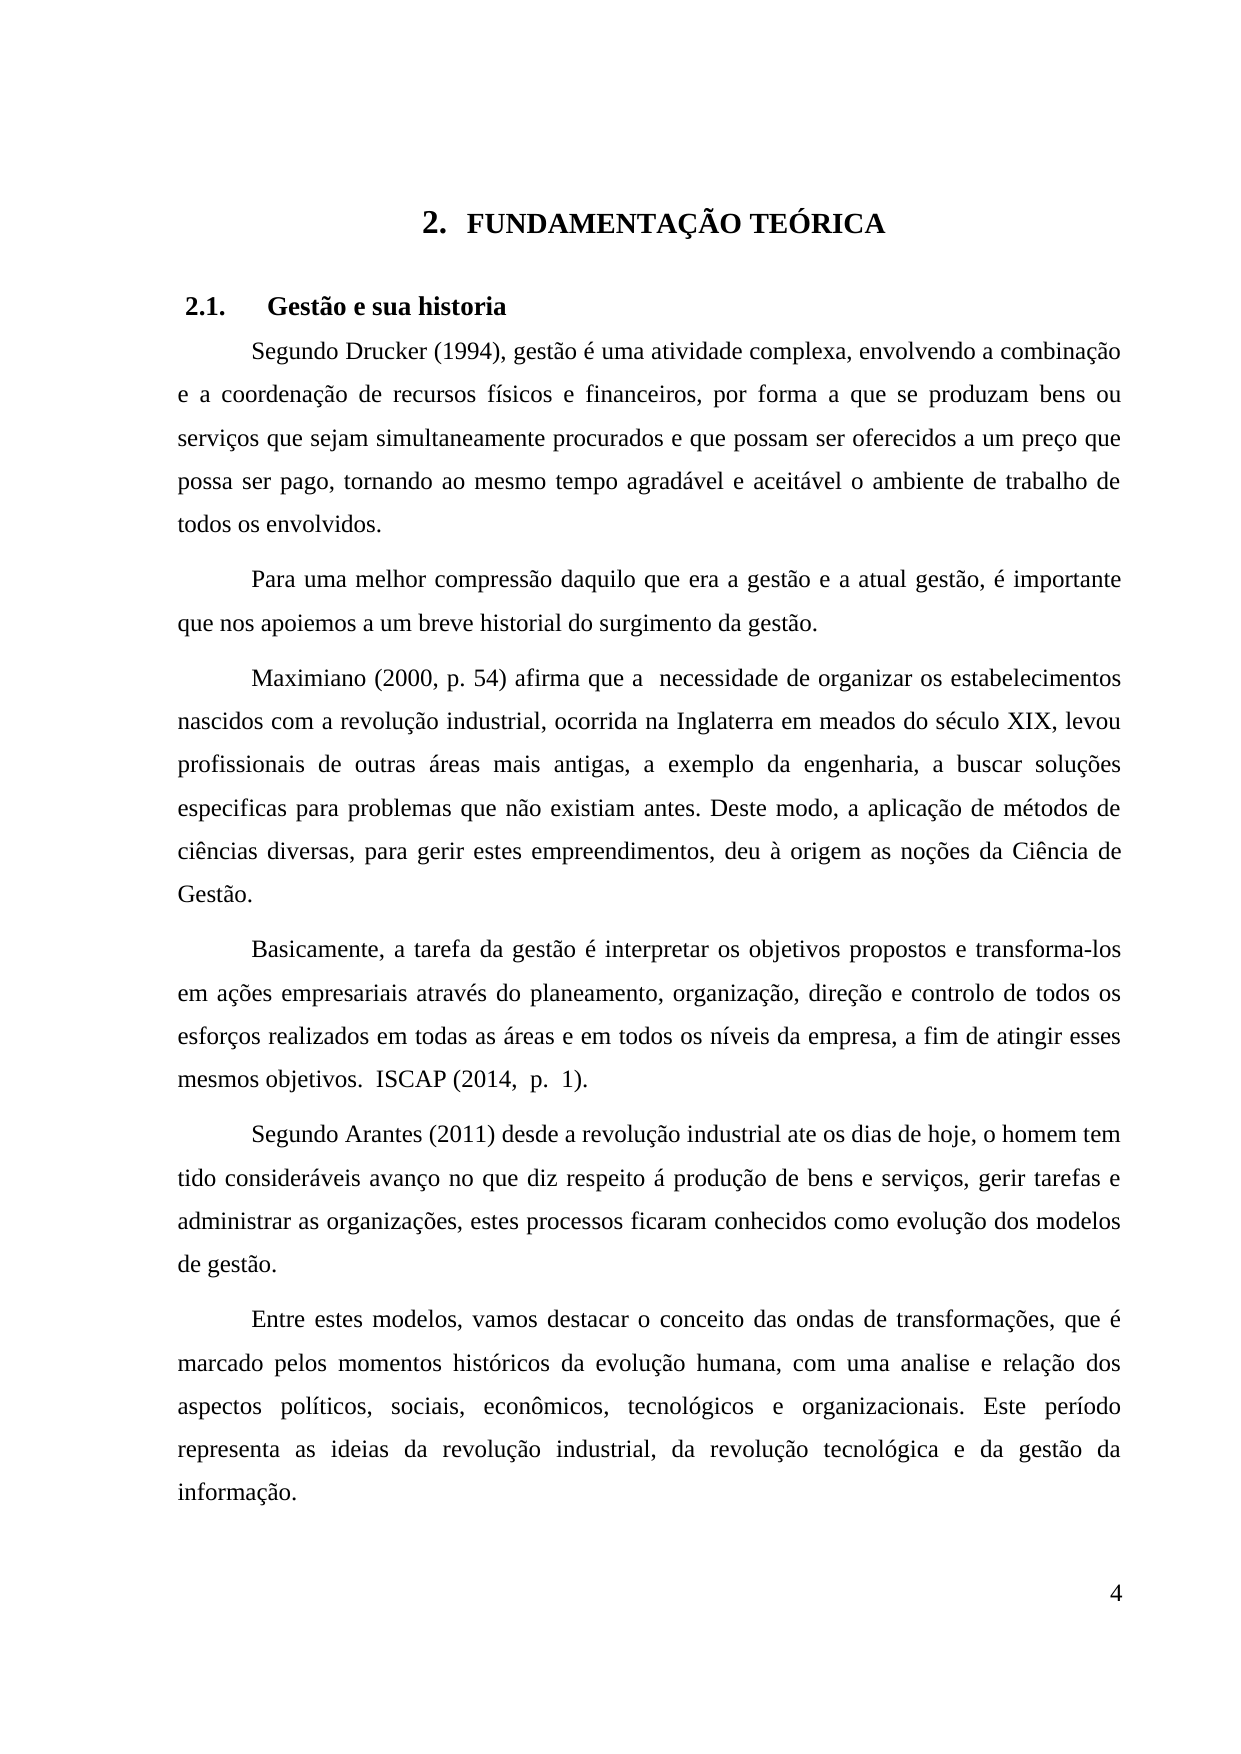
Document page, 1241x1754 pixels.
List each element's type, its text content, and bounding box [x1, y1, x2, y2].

text Segundo Drucker (1994), gestão é uma atividade complexa, envolvendo a combinação e a coordenação de recursos físicos e financeiros, por forma a que se produzam bens ou serviços que sejam simultaneamente procurados e que possam ser oferecidos a um preço que possa ser pago, tornando ao mesmo tempo agradável e aceitável o ambiente de trabalho de todos os envolvidos. [177, 336, 1122, 538]
subtitle Gestão e sua historia [185, 290, 1122, 322]
text Para uma melhor compressão daquilo que era a gestão e a atual gestão, é importante que nos apoiemos a um breve historial do surgimento da gestão. [177, 564, 1122, 636]
text Maximiano (2000, p. 54) afirma que a necessidade de organizar os estabelecimentos nascidos com a revolução industrial, ocorrida na Inglaterra em meados do século XIX, levou profissionais de outras áreas mais antigas, a exemplo da engenharia, a buscar soluções especificas para problemas que não existiam antes. Deste modo, a aplicação de métodos de ciências diversas, para gerir estes empreendimentos, deu à origem as noções da Ciência de Gestão. [177, 663, 1122, 908]
subtitle FUNDAMENTAÇÃO TEÓRICA [185, 202, 1122, 241]
text Entre estes modelos, vamos destacar o conceito das ondas de transformações, que é marcado pelos momentos históricos da evolução humana, com uma analise e relação dos aspectos políticos, sociais, econômicos, tecnológicos e organizacionais. Este período representa as ideias da revolução industrial, da revolução tecnológica e da gestão da informação. [177, 1304, 1122, 1506]
text Segundo Arantes (2011) desde a revolução industrial ate os dias de hoje, o homem tem tido consideráveis avanço no que diz respeito á produção de bens e serviços, gerir tarefas e administrar as organizações, estes processos ficaram conhecidos como evolução dos modelos de gestão. [177, 1119, 1122, 1278]
text Basicamente, a tarefa da gestão é interpretar os objetivos propostos e transforma-los em ações empresariais através do planeamento, organização, direção e controlo de todos os esforços realizados em todas as áreas e em todos os níveis da empresa, a fim de atingir esses mesmos objetivos. ISCAP (2014, p. 1). [177, 934, 1122, 1093]
